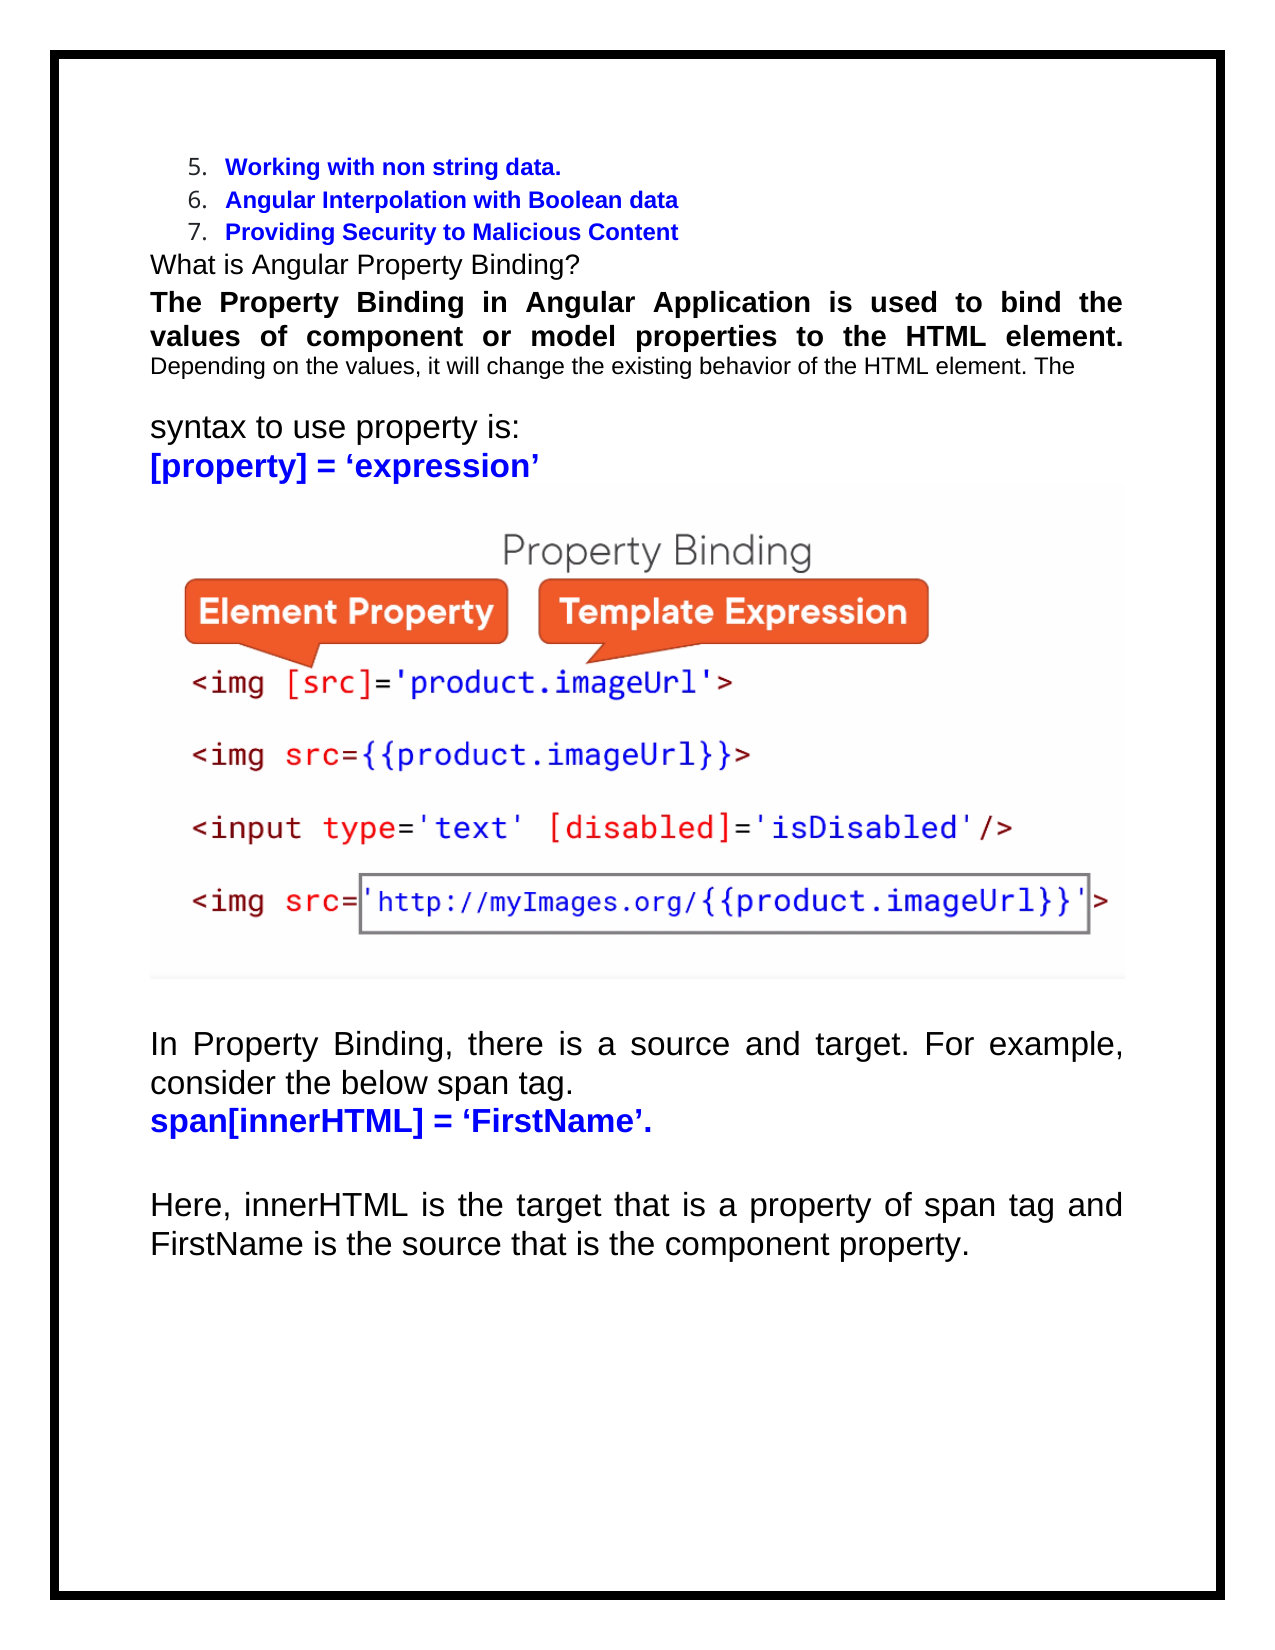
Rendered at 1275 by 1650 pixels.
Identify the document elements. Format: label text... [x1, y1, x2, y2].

text In Property Binding, there is a source and target. For example, consider the below span tag. [150, 1024, 1125, 1101]
text syntax to use property is: [150, 407, 1125, 446]
list Angular Interpolation with Boolean data [187, 183, 1125, 215]
list Providing Security to Malicious Content [187, 215, 1125, 248]
picture [150, 484, 1125, 979]
text span[innerHTML] = ‘FirstName’. [150, 1101, 1125, 1140]
text Here, innerHTML is the target that is a property of span tag and FirstName is the source that is the component property. [150, 1185, 1125, 1262]
list Working with non string data. [187, 150, 1125, 183]
text [property] = ‘expression’ [150, 446, 1125, 484]
text The Property Binding in Angular Application is used to bind the values of component or model properties to the HTML element. Depending on the values, it will change the existing behavior of the HTML element. The [150, 285, 1125, 380]
subtitle What is Angular Property Binding? [150, 248, 1125, 280]
